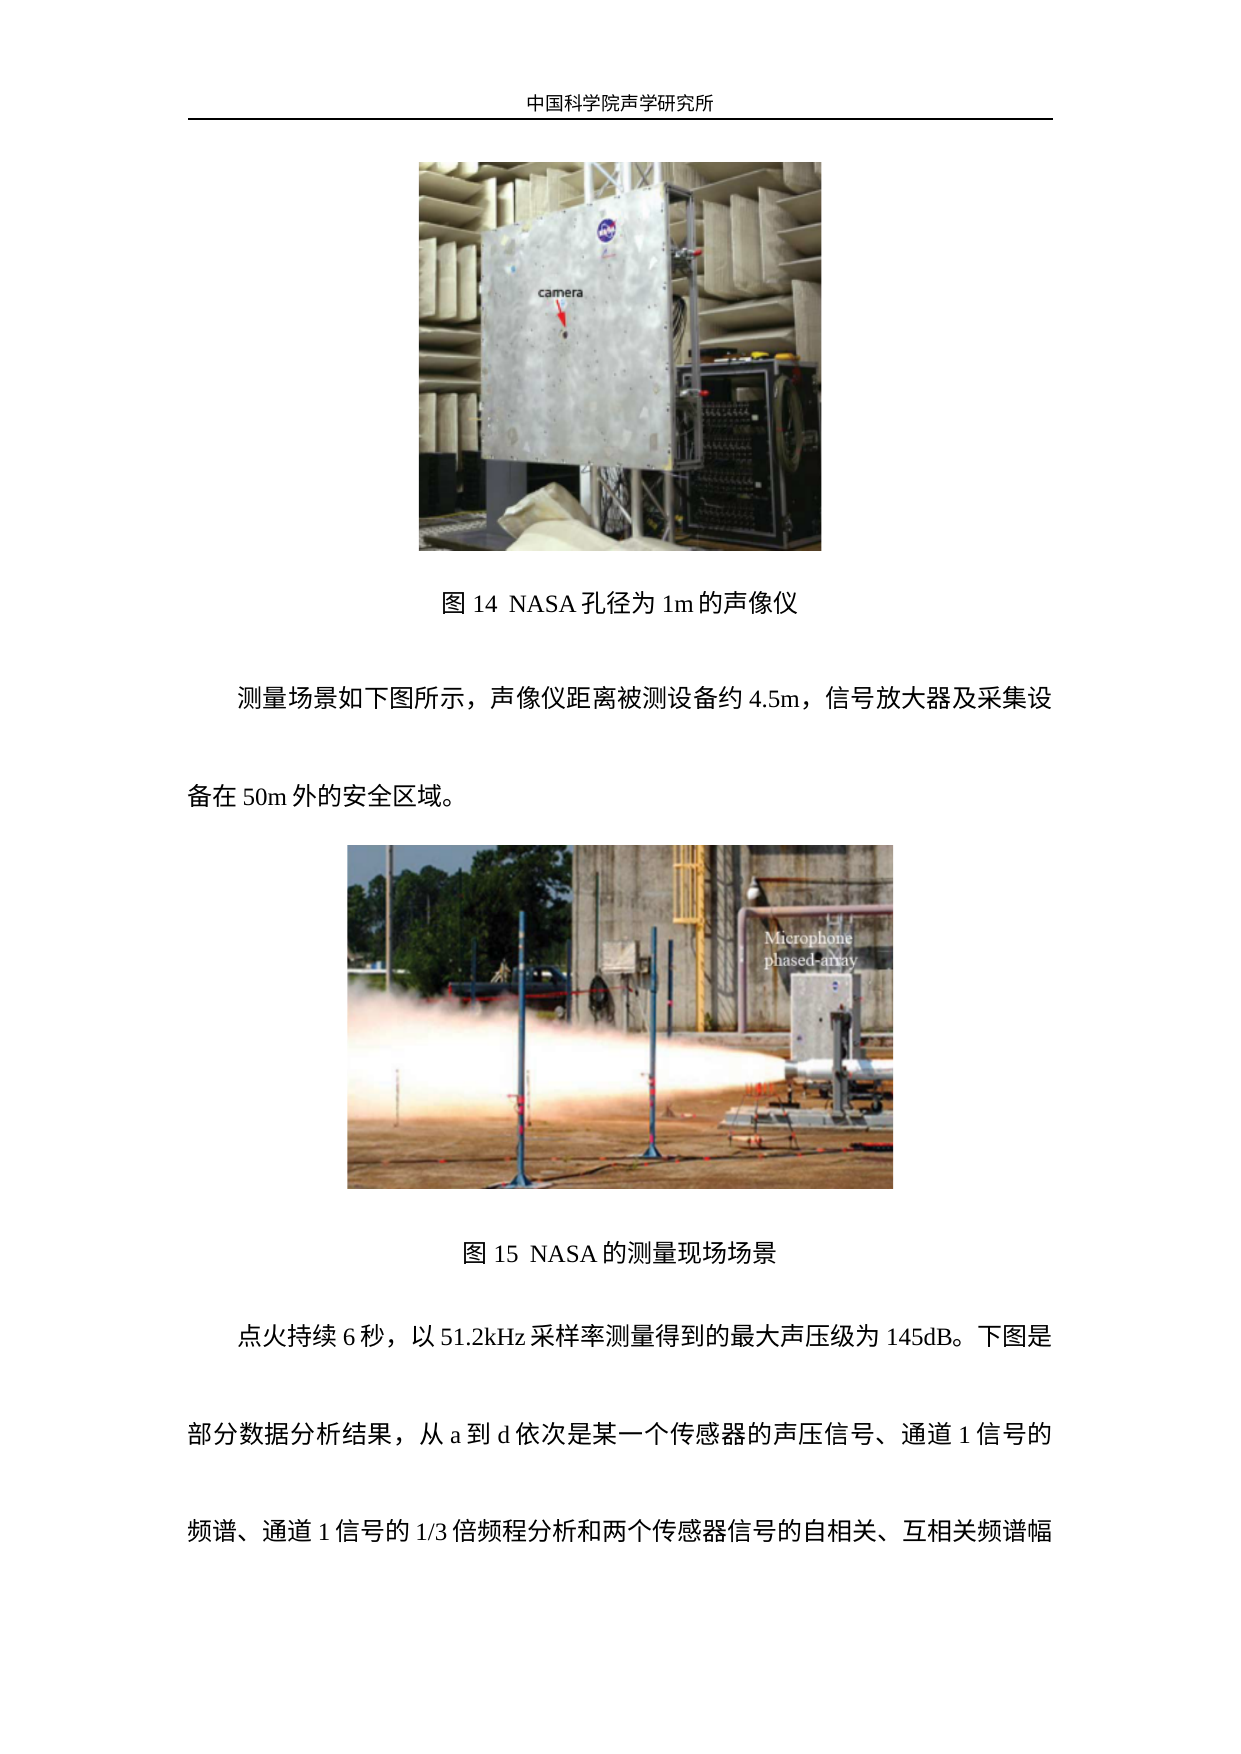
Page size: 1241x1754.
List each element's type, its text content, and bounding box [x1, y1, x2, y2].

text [187, 1302, 1053, 1562]
picture [418, 162, 822, 551]
text 测量场景如下图所示，声像仪距离被测设备约4.5m，信号放大器及采集设备在50m外的安全区域。 [187, 664, 1053, 827]
picture [347, 845, 894, 1189]
